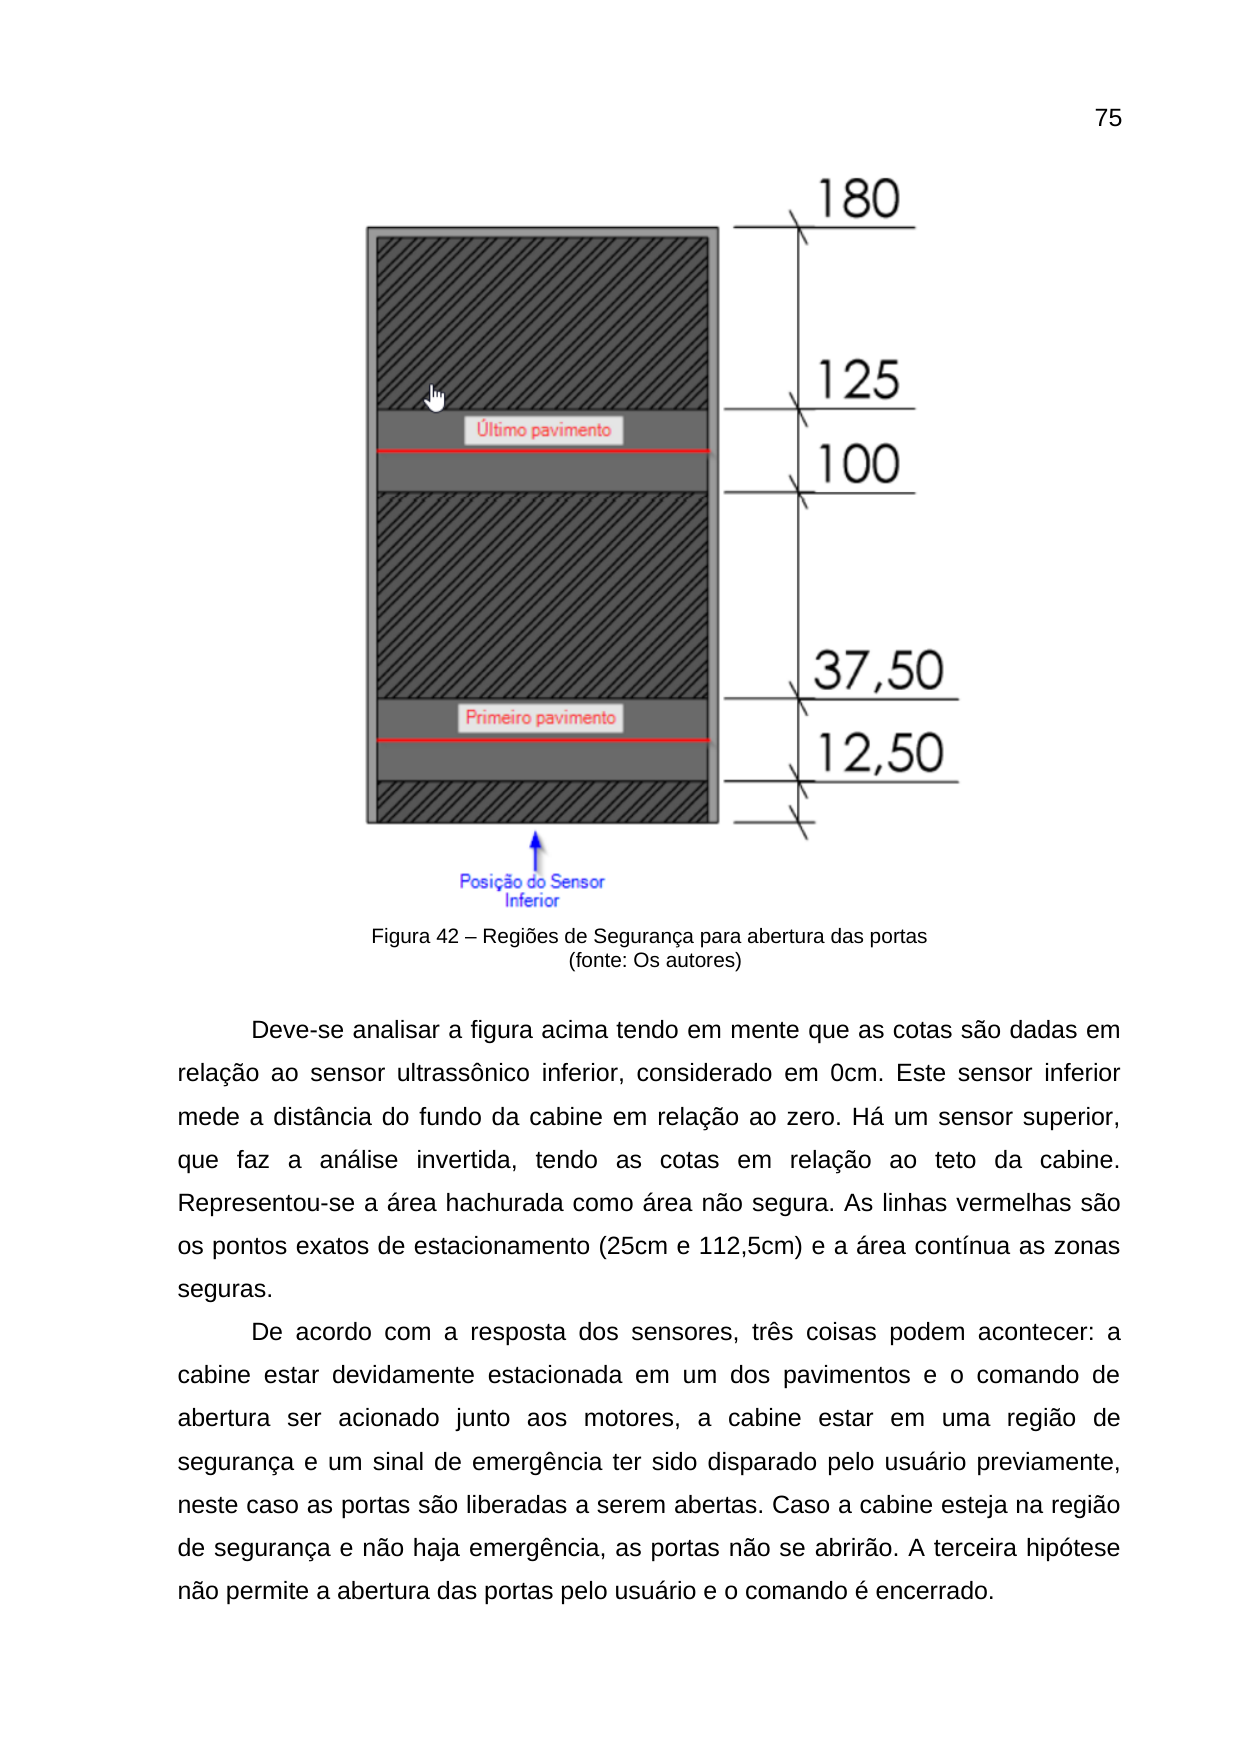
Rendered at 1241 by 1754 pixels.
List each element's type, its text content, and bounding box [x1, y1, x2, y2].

text Deve-se analisar a figura acima tendo em mente que as cotas são dadas em relação ao sensor ultrassônico inferior, considerado em 0cm. Este sensor inferior mede a distância do fundo da cabine em relação ao zero. Há um sensor superior, que faz a análise invertida, tendo as cotas em relação ao teto da cabine. Representou-se a área hachurada como área não segura. As linhas vermelhas são os pontos exatos de estacionamento (25cm e 112,5cm) e a área contínua as zonas seguras. [177, 1015, 1122, 1303]
picture [324, 177, 975, 910]
text (fonte: Os autores) [177, 948, 1122, 972]
text Figura 42 – Regiões de Segurança para abertura das portas [177, 924, 1122, 948]
text De acordo com a resposta dos sensores, três coisas podem acontecer: a cabine estar devidamente estacionada em um dos pavimentos e o comando de abertura ser acionado junto aos motores, a cabine estar em uma região de segurança e um sinal de emergência ter sido disparado pelo usuário previamente, neste caso as portas são liberadas a serem abertas. Caso a cabine esteja na região de segurança e não haja emergência, as portas não se abrirão. A terceira hipótese não permite a abertura das portas pelo usuário e o comando é encerrado. [177, 1317, 1122, 1604]
